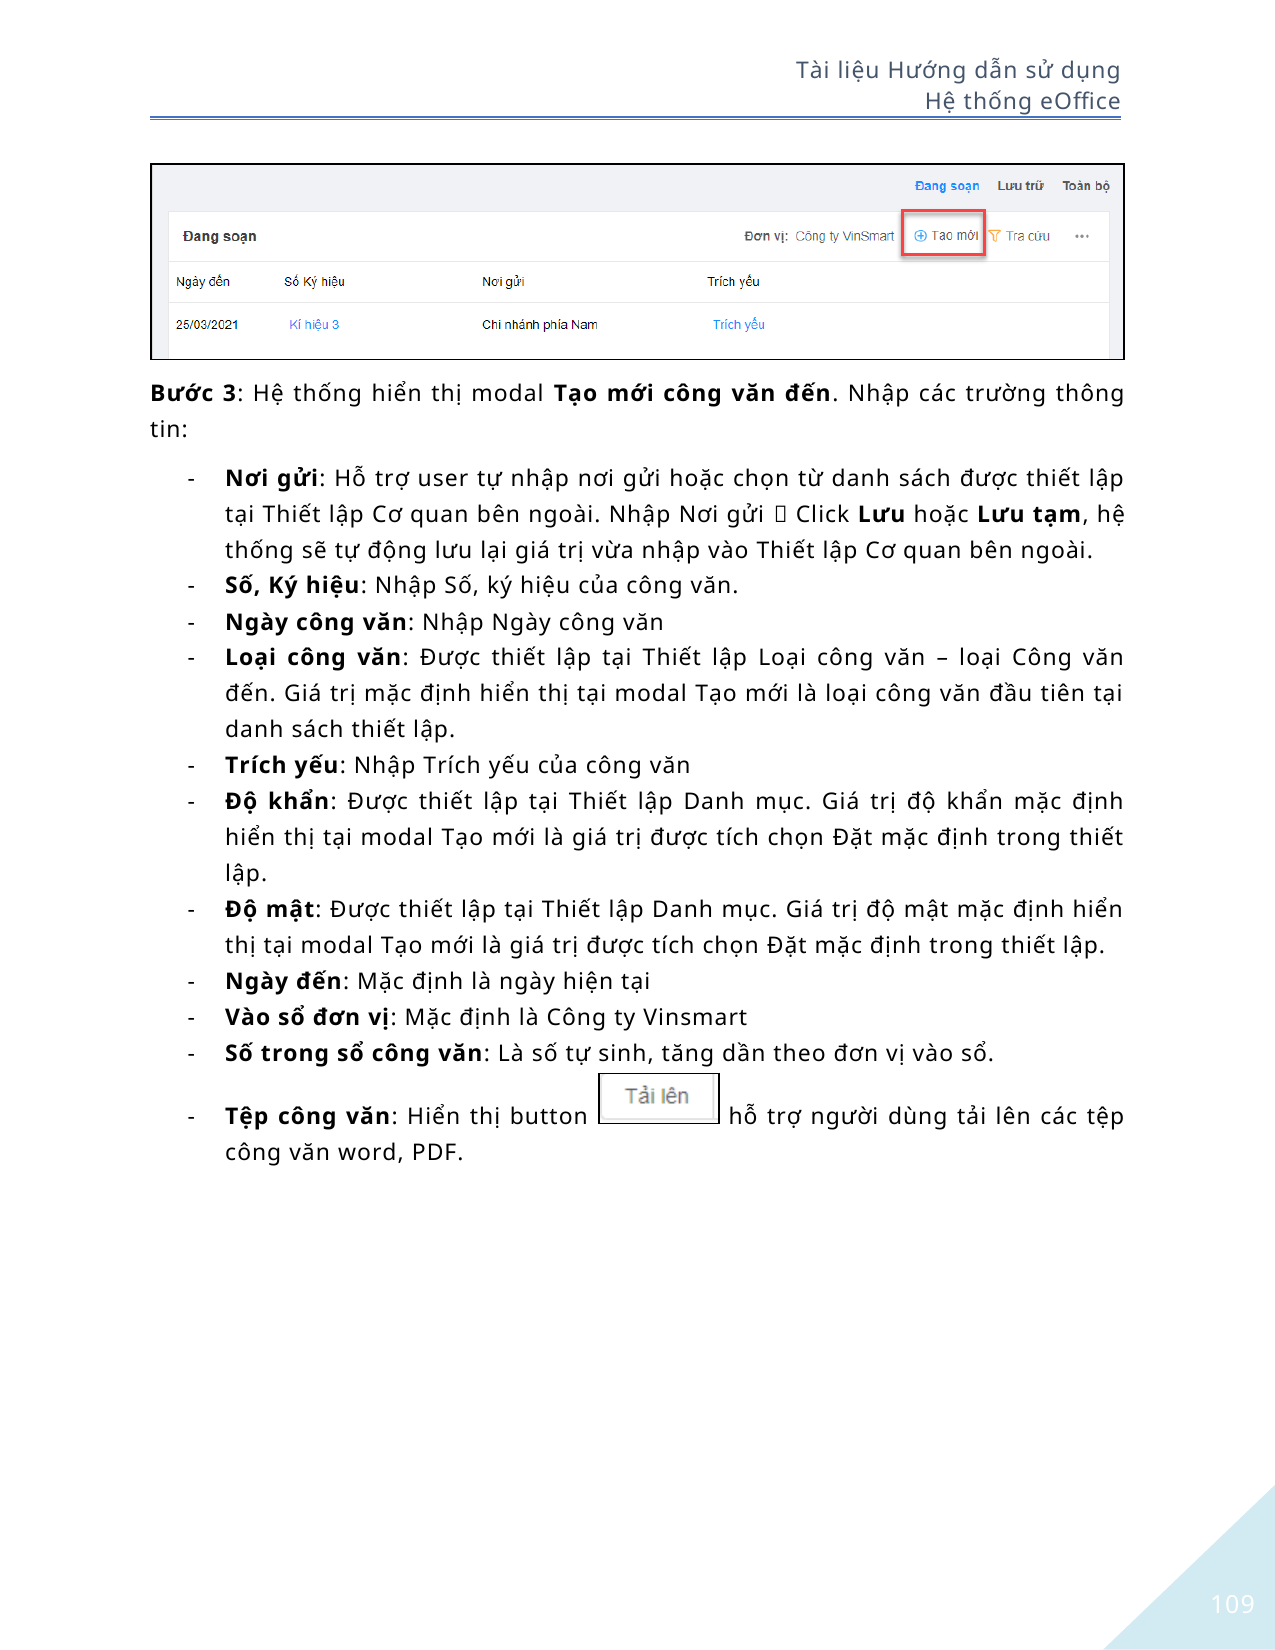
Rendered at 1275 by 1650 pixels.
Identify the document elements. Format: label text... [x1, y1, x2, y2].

list Vào sổ đơn vị: Mặc định là Công ty Vinsmart [187, 1001, 1125, 1032]
list Loại công văn: Được thiết lập tại Thiết lập Loại công văn – loại Công văn đến. Giá trị mặc định hiển thị tại modal Tạo mới là loại công văn đầu tiên tại danh sách thiết lập. [187, 641, 1125, 744]
list Ngày đến: Mặc định là ngày hiện tại [187, 965, 1125, 996]
list Tệp công văn: Hiển thị button hỗ trợ người dùng tải lên các tệp công văn word, PDF. [187, 1073, 1125, 1167]
list Nơi gửi: Hỗ trợ user tự nhập nơi gửi hoặc chọn từ danh sách được thiết lập tại Thiết lập Cơ quan bên ngoài. Nhập Nơi gửi  Click Lưu hoặc Lưu tạm, hệ thống sẽ tự động lưu lại giá trị vừa nhập vào Thiết lập Cơ quan bên ngoài. [187, 462, 1125, 565]
text Bước 3: Hệ thống hiển thị modal Tạo mới công văn đến. Nhập các trường thông tin: [150, 377, 1125, 444]
picture [600, 1074, 718, 1123]
list Độ mật: Được thiết lập tại Thiết lập Danh mục. Giá trị độ mật mặc định hiển thị tại modal Tạo mới là giá trị được tích chọn Đặt mặc định trong thiết lập. [187, 893, 1125, 960]
list Số trong sổ công văn: Là số tự sinh, tăng dần theo đơn vị vào sổ. [187, 1037, 1125, 1068]
list Trích yếu: Nhập Trích yếu của công văn [187, 749, 1125, 780]
list Độ khẩn: Được thiết lập tại Thiết lập Danh mục. Giá trị độ khẩn mặc định hiển thị tại modal Tạo mới là giá trị được tích chọn Đặt mặc định trong thiết lập. [187, 785, 1125, 888]
list Ngày công văn: Nhập Ngày công văn [187, 605, 1125, 637]
picture [152, 165, 1123, 359]
list Số, Ký hiệu: Nhập Số, ký hiệu của công văn. [187, 569, 1125, 601]
